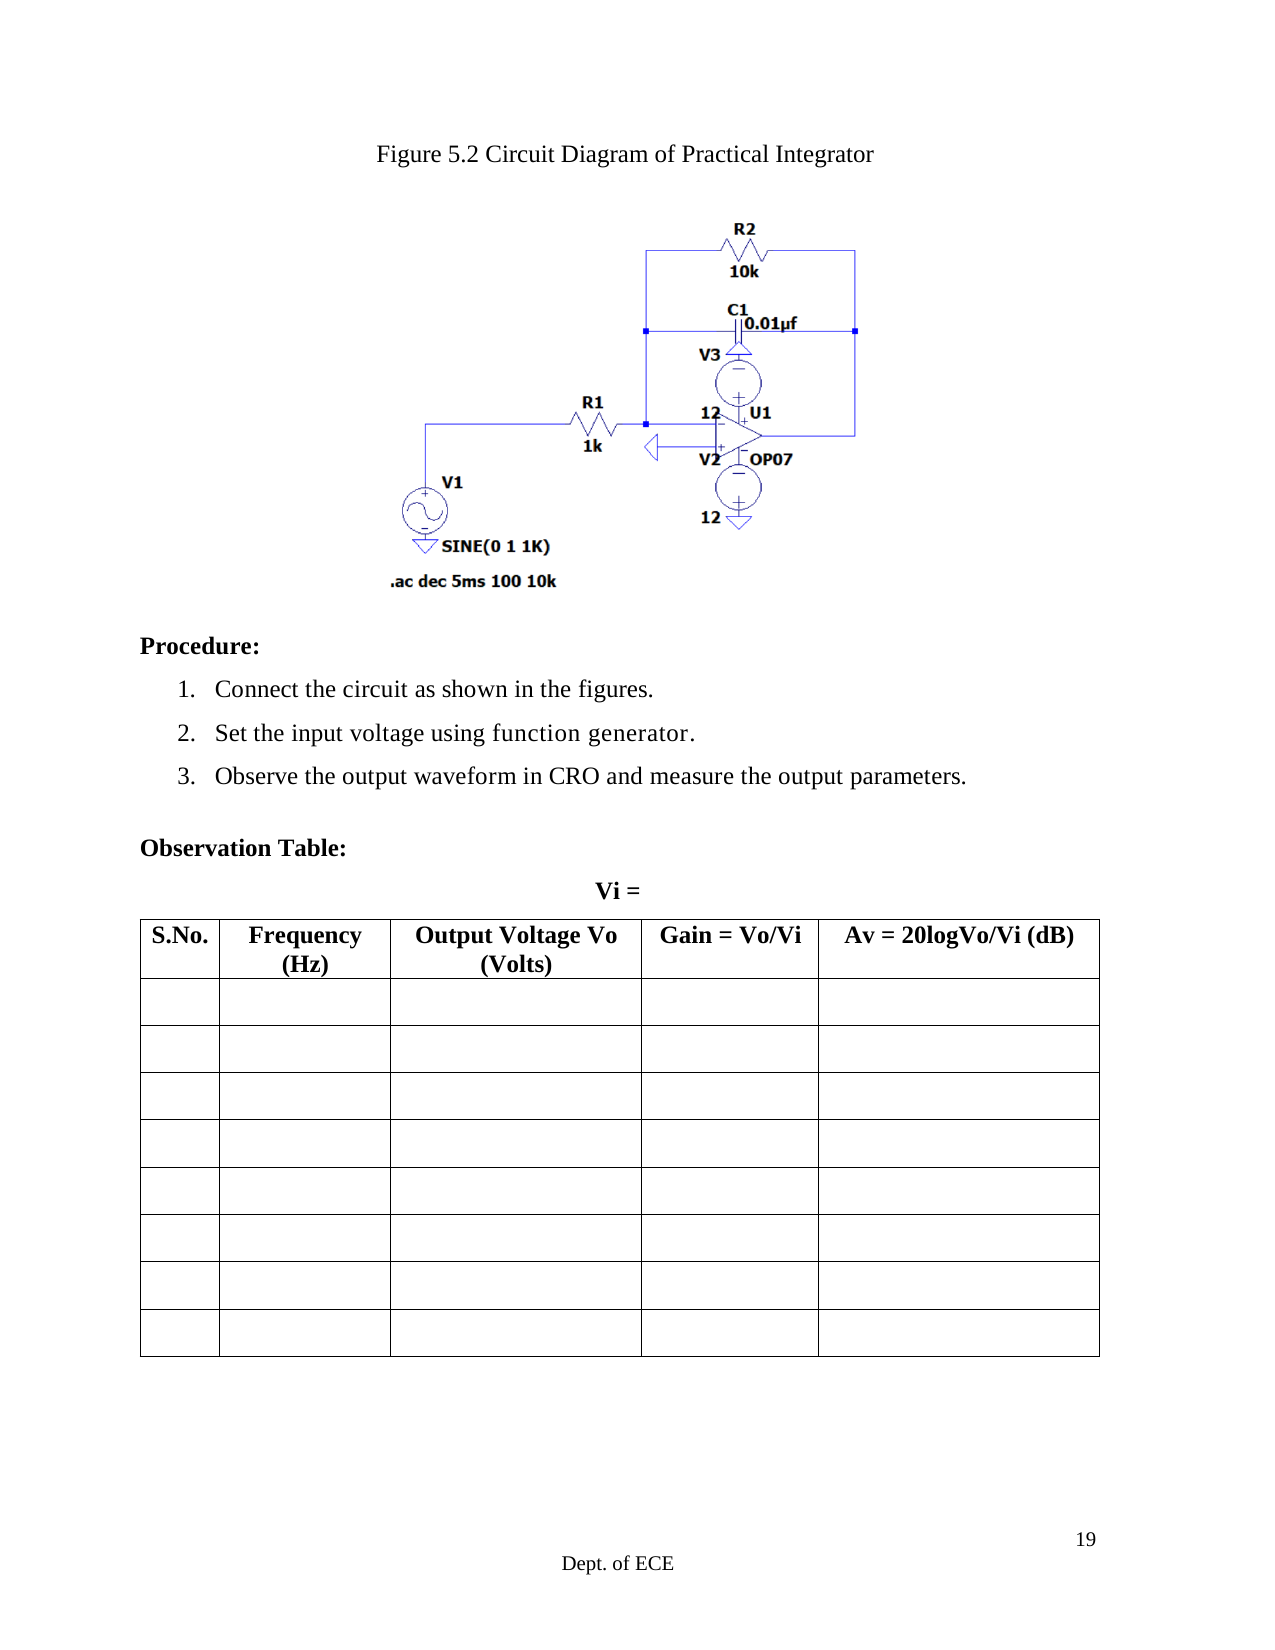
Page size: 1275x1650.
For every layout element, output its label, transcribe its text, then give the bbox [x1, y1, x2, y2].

text Vi = [139, 876, 1096, 904]
table_header S.No. [141, 920, 219, 977]
table_cell [819, 979, 1099, 1025]
table_cell [141, 1026, 219, 1072]
table_cell [391, 1310, 641, 1356]
list Connect the circuit as shown in the figures. [177, 674, 1096, 703]
table_cell [220, 1120, 390, 1167]
table_cell [642, 1120, 818, 1167]
table_header Gain = Vo/Vi [642, 920, 818, 977]
table_header Output Voltage Vo (Volts) [391, 920, 641, 977]
table_cell [220, 1215, 390, 1261]
table_cell [819, 1310, 1099, 1356]
table_cell [141, 1168, 219, 1214]
table_cell [642, 979, 818, 1025]
table_cell [819, 1168, 1099, 1214]
table_cell [391, 1168, 641, 1214]
table_cell [819, 1262, 1099, 1308]
table_header Av = 20logVo/Vi (dB) [819, 920, 1099, 977]
list Observe the output waveform in CRO and measure the output parameters. [177, 761, 1096, 789]
table_cell [141, 1073, 219, 1119]
table_cell [220, 1073, 390, 1119]
table_cell [391, 1215, 641, 1261]
table_cell [141, 1215, 219, 1261]
table_cell [642, 1310, 818, 1356]
picture [353, 168, 882, 617]
table_cell [642, 1262, 818, 1308]
table_cell [819, 1120, 1099, 1167]
table_cell [642, 1215, 818, 1261]
table_cell [642, 1026, 818, 1072]
table_cell [220, 1168, 390, 1214]
table_cell [819, 1073, 1099, 1119]
table_cell [220, 1026, 390, 1072]
table_cell [391, 1073, 641, 1119]
table_cell [220, 979, 390, 1025]
table_cell [141, 1120, 219, 1167]
table_cell [141, 1262, 219, 1308]
table_cell [391, 1026, 641, 1072]
table_cell [391, 1120, 641, 1167]
table_cell [220, 1310, 390, 1356]
table_cell [220, 1262, 390, 1308]
table_cell [391, 1262, 641, 1308]
table_cell [642, 1168, 818, 1214]
text Observation Table: [139, 833, 1096, 861]
table_cell [819, 1215, 1099, 1261]
text Figure 5.2 Circuit Diagram of Practical Integrator [154, 139, 1096, 168]
table_cell [141, 979, 219, 1025]
list Set the input voltage using function generator. [177, 718, 1096, 746]
table_header Frequency (Hz) [220, 920, 390, 977]
table_cell [642, 1073, 818, 1119]
table_cell [141, 1310, 219, 1356]
table_cell [819, 1026, 1099, 1072]
table_cell [391, 979, 641, 1025]
